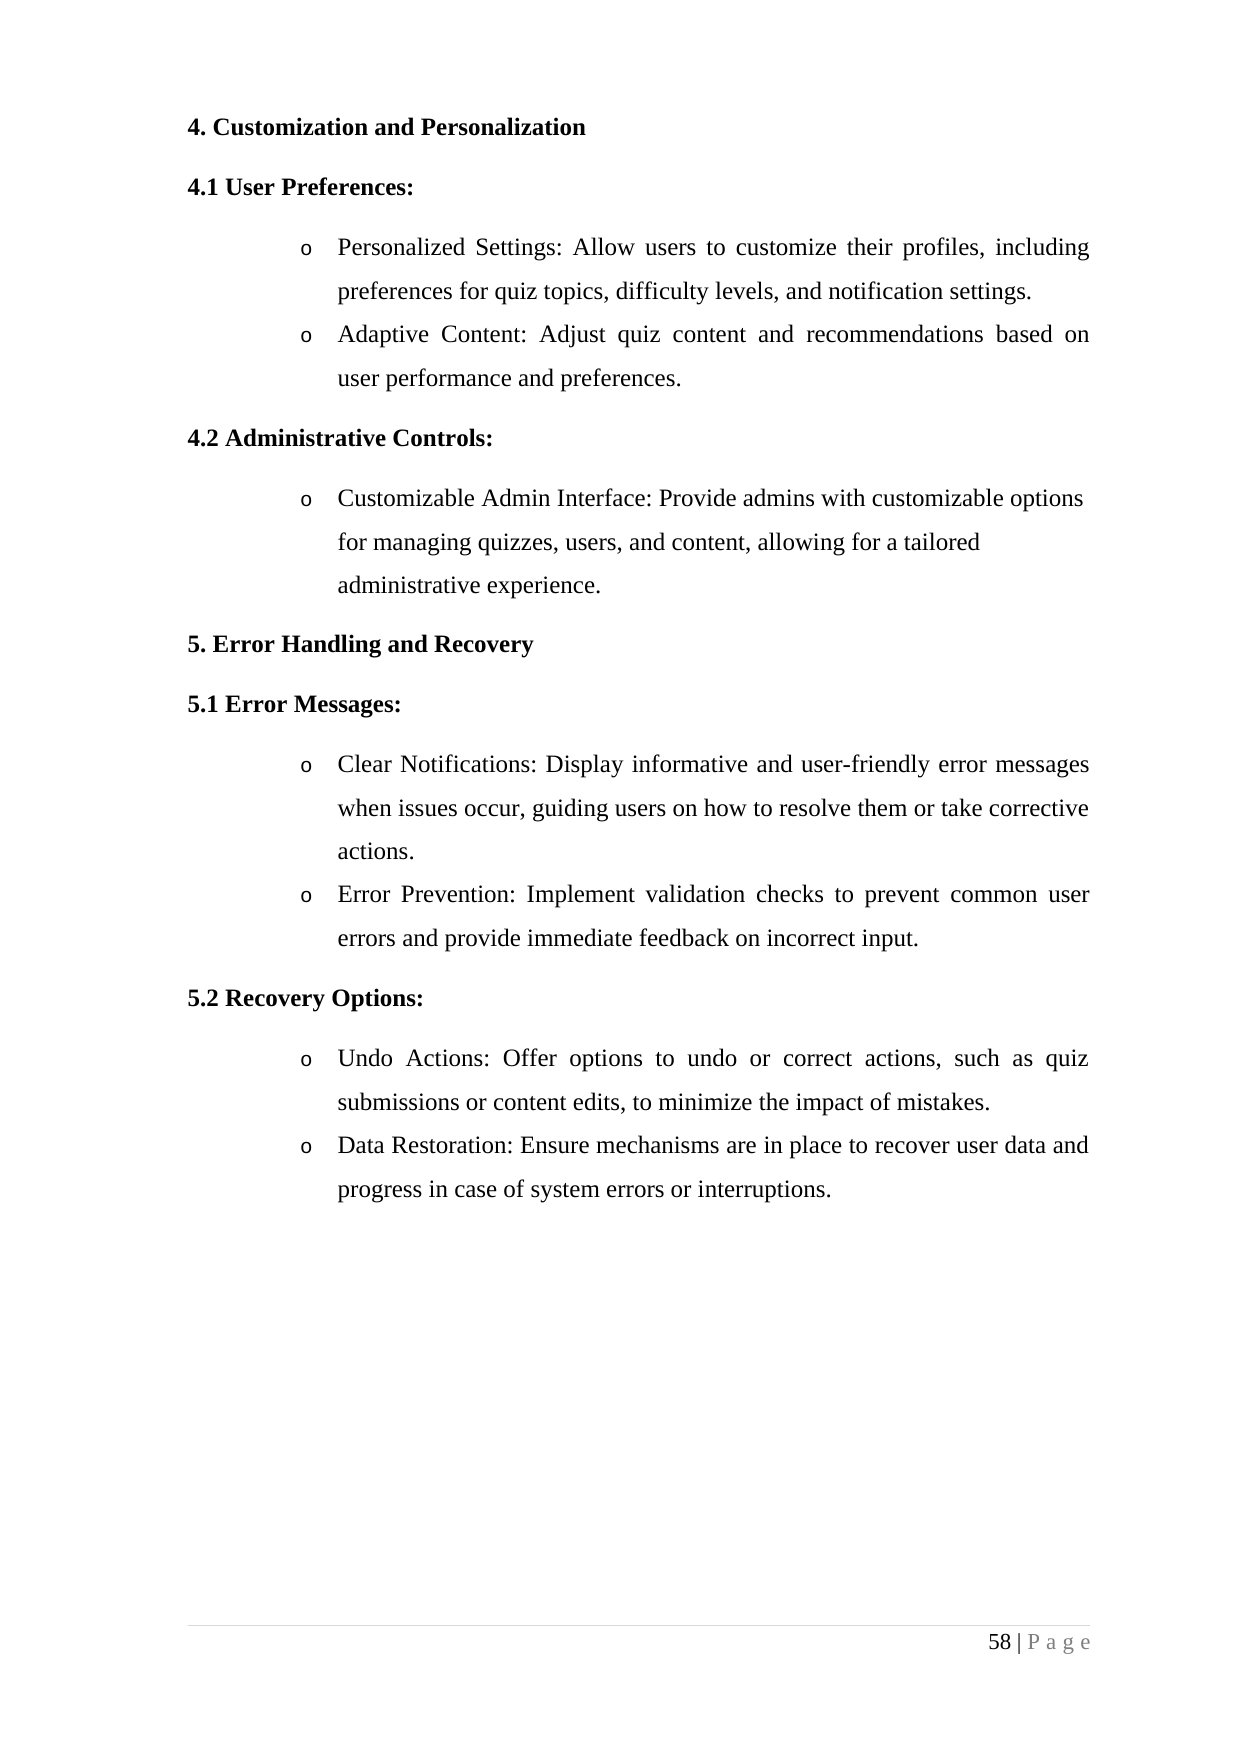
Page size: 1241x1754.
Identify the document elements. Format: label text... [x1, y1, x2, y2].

list Undo Actions: Offer options to undo or correct actions, such as quiz submissions or content edits, to minimize the impact of mistakes. [300, 1043, 1090, 1116]
text 4. Customization and Personalization [187, 112, 1090, 141]
list Error Prevention: Implement validation checks to prevent common user errors and provide immediate feedback on incorrect input. [300, 879, 1090, 952]
text 5.1 Error Messages: [187, 689, 1090, 718]
text 5. Error Handling and Recovery [187, 629, 1090, 658]
list Clear Notifications: Display informative and user-friendly error messages when issues occur, guiding users on how to resolve them or take corrective actions. [300, 749, 1090, 865]
list Customizable Admin Interface: Provide admins with customizable options for managing quizzes, users, and content, allowing for a tailored administrative experience. [300, 483, 1090, 598]
text 5.2 Recovery Options: [187, 983, 1090, 1012]
text 4.2 Administrative Controls: [187, 423, 1090, 452]
text 4.1 User Preferences: [187, 172, 1090, 201]
list Data Restoration: Ensure mechanisms are in place to recover user data and progress in case of system errors or interruptions. [300, 1130, 1090, 1203]
list Adaptive Content: Adjust quiz content and recommendations based on user performance and preferences. [300, 319, 1090, 392]
list Personalized Settings: Allow users to customize their profiles, including preferences for quiz topics, difficulty levels, and notification settings. [300, 232, 1090, 305]
